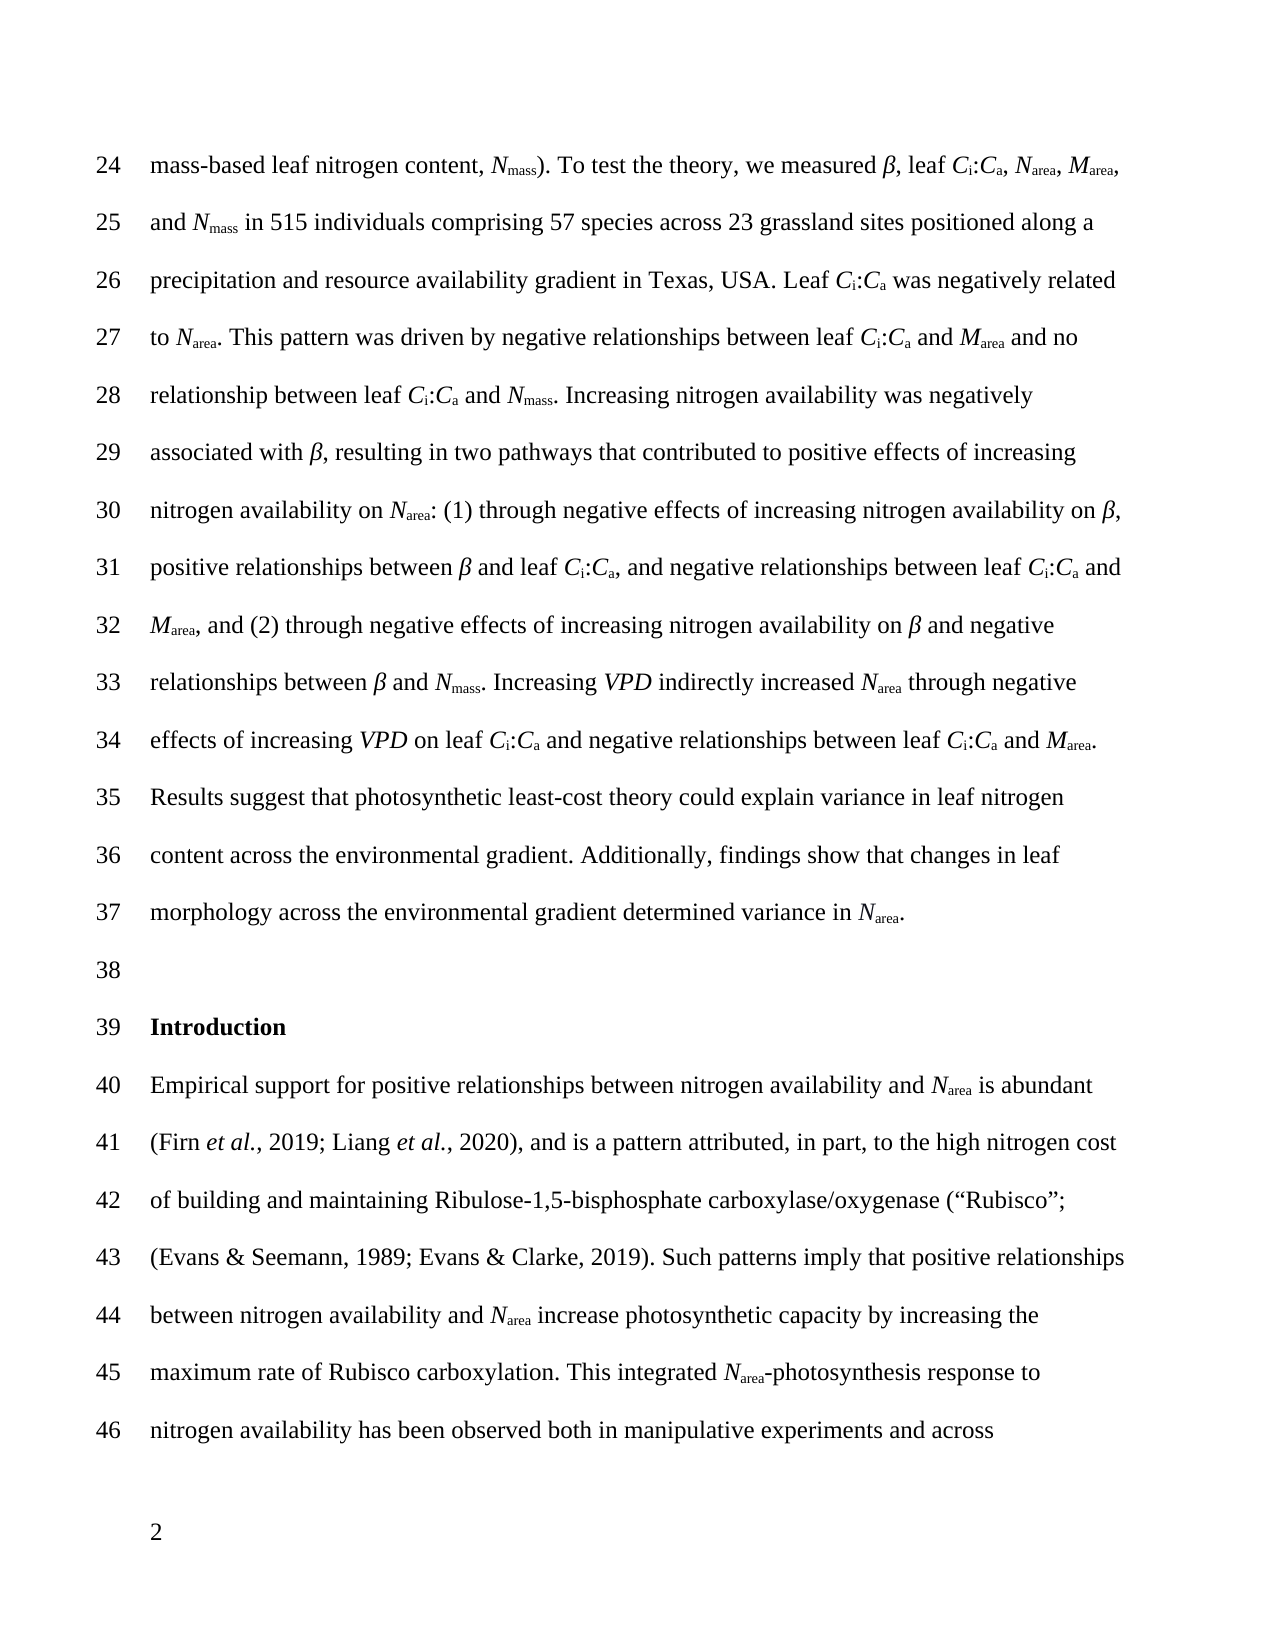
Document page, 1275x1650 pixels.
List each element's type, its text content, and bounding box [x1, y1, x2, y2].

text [150, 1070, 1125, 1444]
text Introduction [150, 1012, 1125, 1041]
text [150, 150, 1125, 926]
